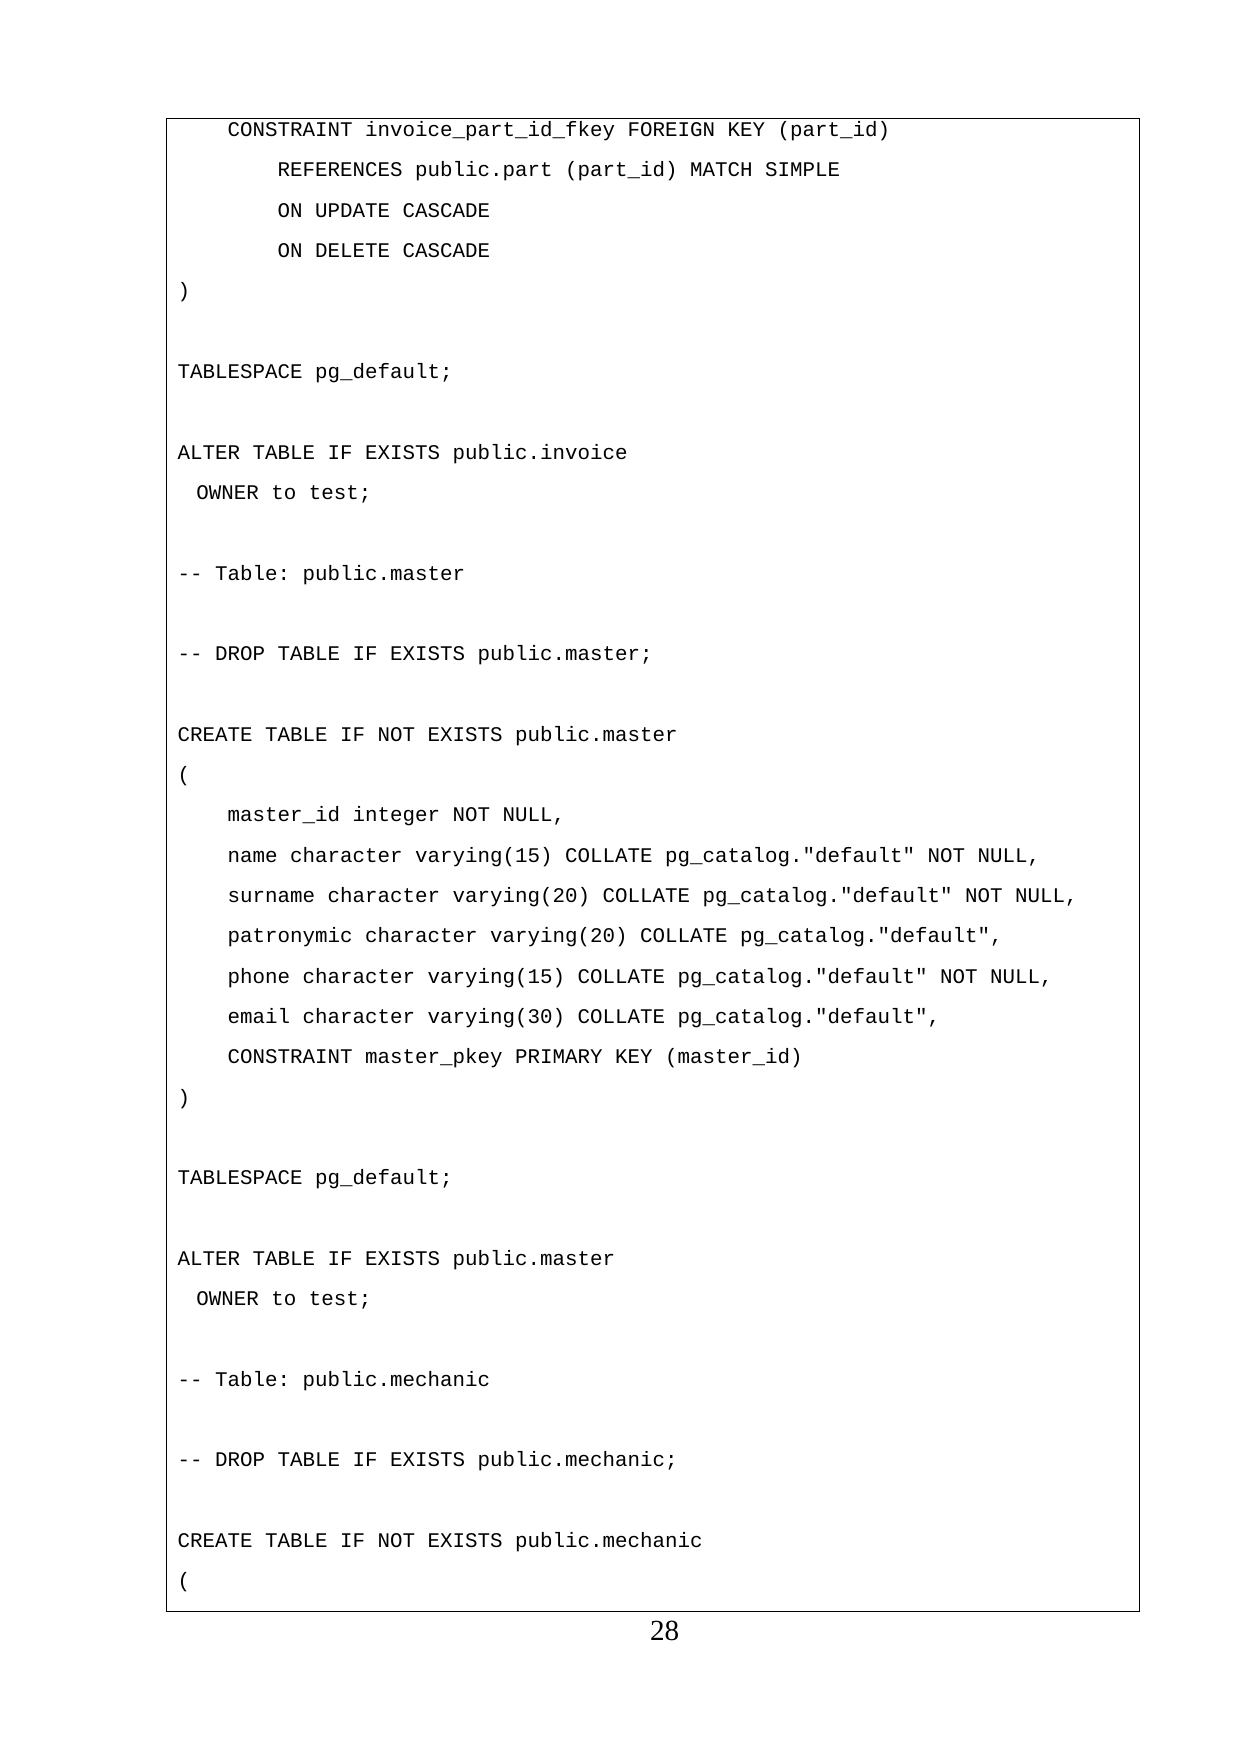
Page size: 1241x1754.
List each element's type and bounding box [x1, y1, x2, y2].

table_header [167, 119, 1139, 1611]
